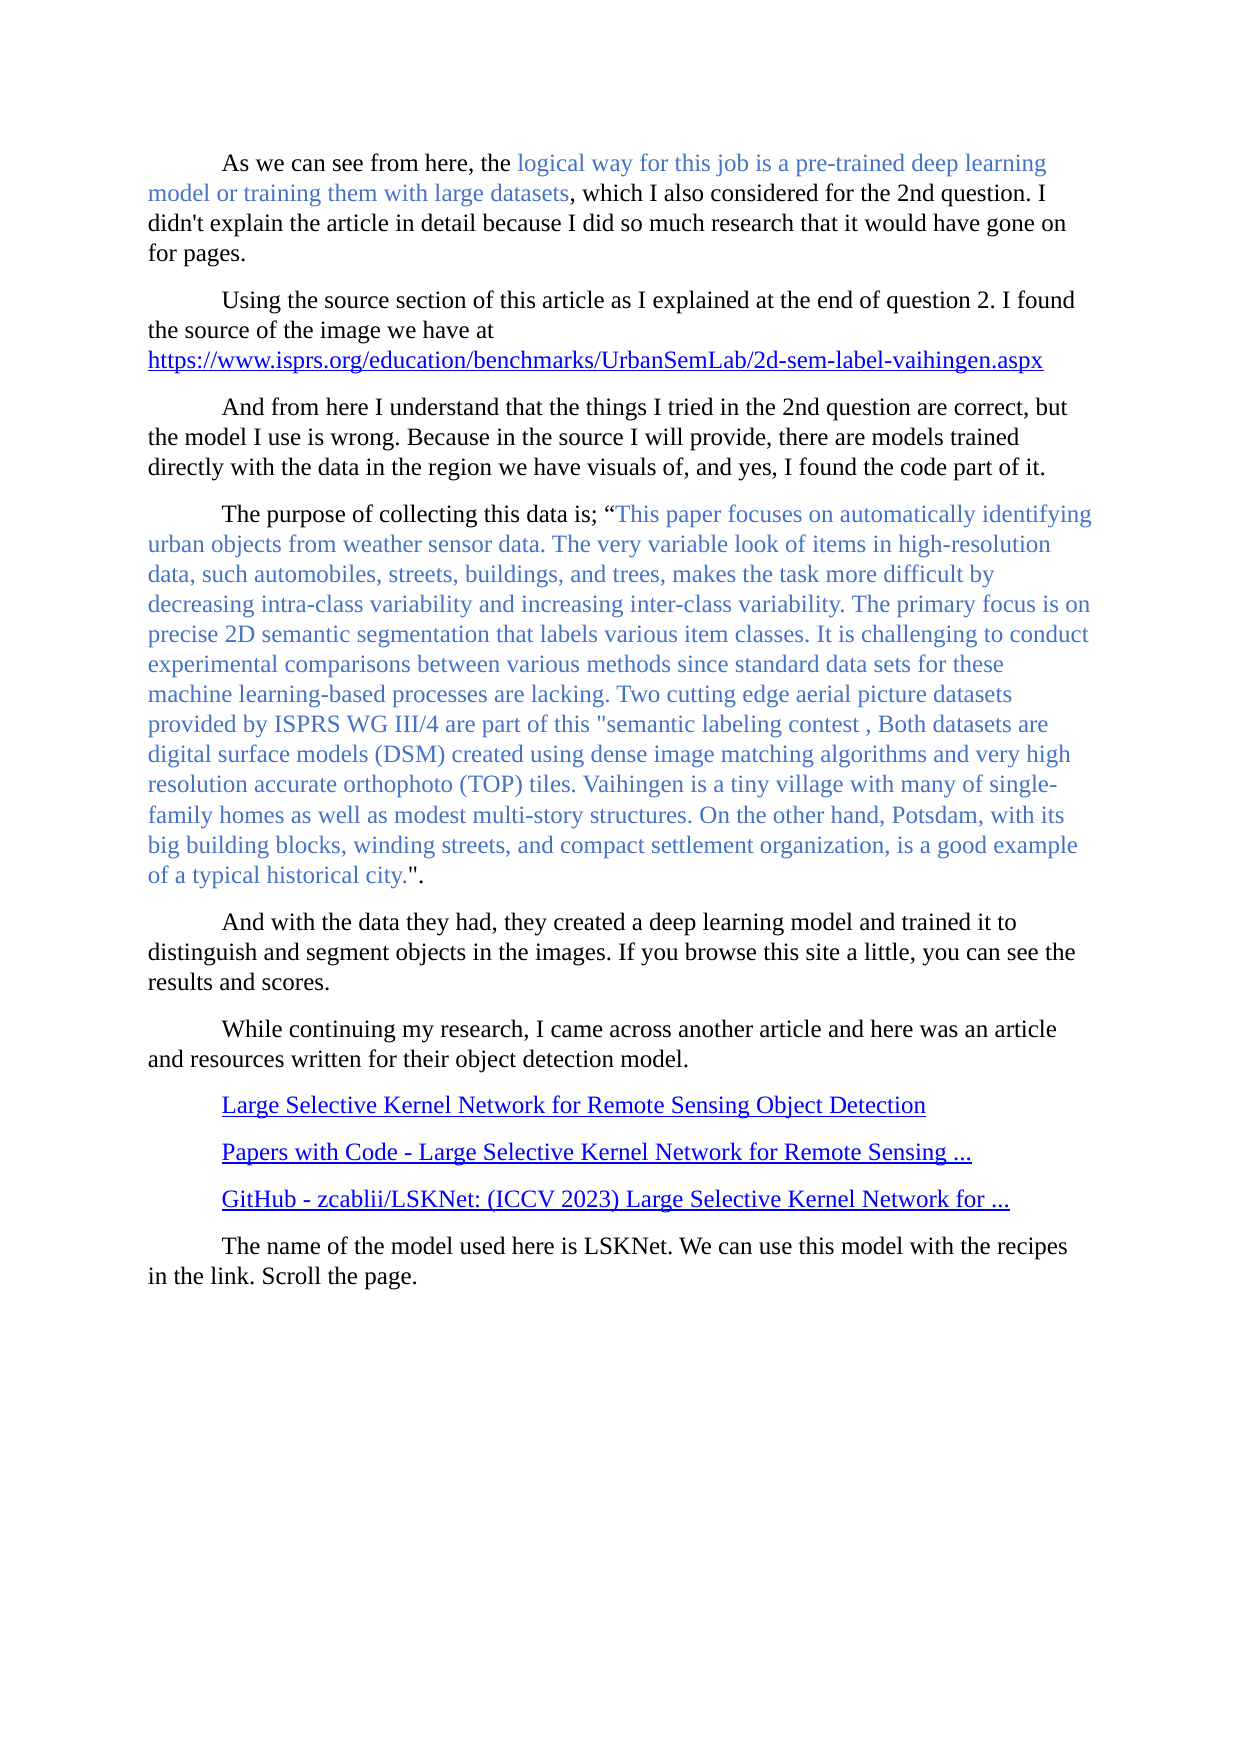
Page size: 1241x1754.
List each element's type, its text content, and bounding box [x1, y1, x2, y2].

text Papers with Code - Large Selective Kernel Network for Remote Sensing ... [148, 1137, 1093, 1166]
text The name of the model used here is LSKNet. We can use this model with the recipes in the link. Scroll the page. [148, 1231, 1093, 1290]
text Large Selective Kernel Network for Remote Sensing Object Detection [148, 1091, 1093, 1119]
text And from here I understand that the things I tried in the 2nd question are correct, but the model I use is wrong. Because in the source I will provide, there are models trained directly with the data in the region we have visuals of, and yes, I found the code part of it. [148, 392, 1093, 481]
text GitHub - zcablii/LSKNet: (ICCV 2023) Large Selective Kernel Network for ... [148, 1184, 1093, 1213]
text Using the source section of this article as I explained at the end of question 2. I found the source of the image we have at https://www.isprs.org/education/benchmarks/UrbanSemLab/2d-sem-label-vaihingen.aspx [148, 285, 1093, 374]
text And with the data they had, they created a deep learning model and trained it to distinguish and segment objects in the images. If you browse this site a little, you can see the results and scores. [148, 907, 1093, 996]
text The purpose of collecting this data is; “This paper focuses on automatically identifying urban objects from weather sensor data. The very variable look of items in high-resolution data, such automobiles, streets, buildings, and trees, makes the task more difficult by decreasing intra-class variability and increasing inter-class variability. The primary focus is on precise 2D semantic segmentation that labels various item classes. It is challenging to conduct experimental comparisons between various methods since standard data sets for these machine learning-based processes are lacking. Two cutting edge aerial picture datasets provided by ISPRS WG III/4 are part of this "semantic labeling contest , Both datasets are digital surface models (DSM) created using dense image matching algorithms and very high resolution accurate orthophoto (TOP) tiles. Vaihingen is a tiny village with many of single-family homes as well as modest multi-story structures. On the other hand, Potsdam, with its big building blocks, winding streets, and compact settlement organization, is a good example of a typical historical city.". [148, 499, 1093, 889]
text While continuing my research, I came across another article and here was an article and resources written for their object detection model. [148, 1014, 1093, 1072]
text As we can see from here, the logical way for this job is a pre-trained deep learning model or training them with large datasets, which I also considered for the 2nd question. I didn't explain the article in detail because I did so much research that it would have gone on for pages. [148, 148, 1093, 267]
